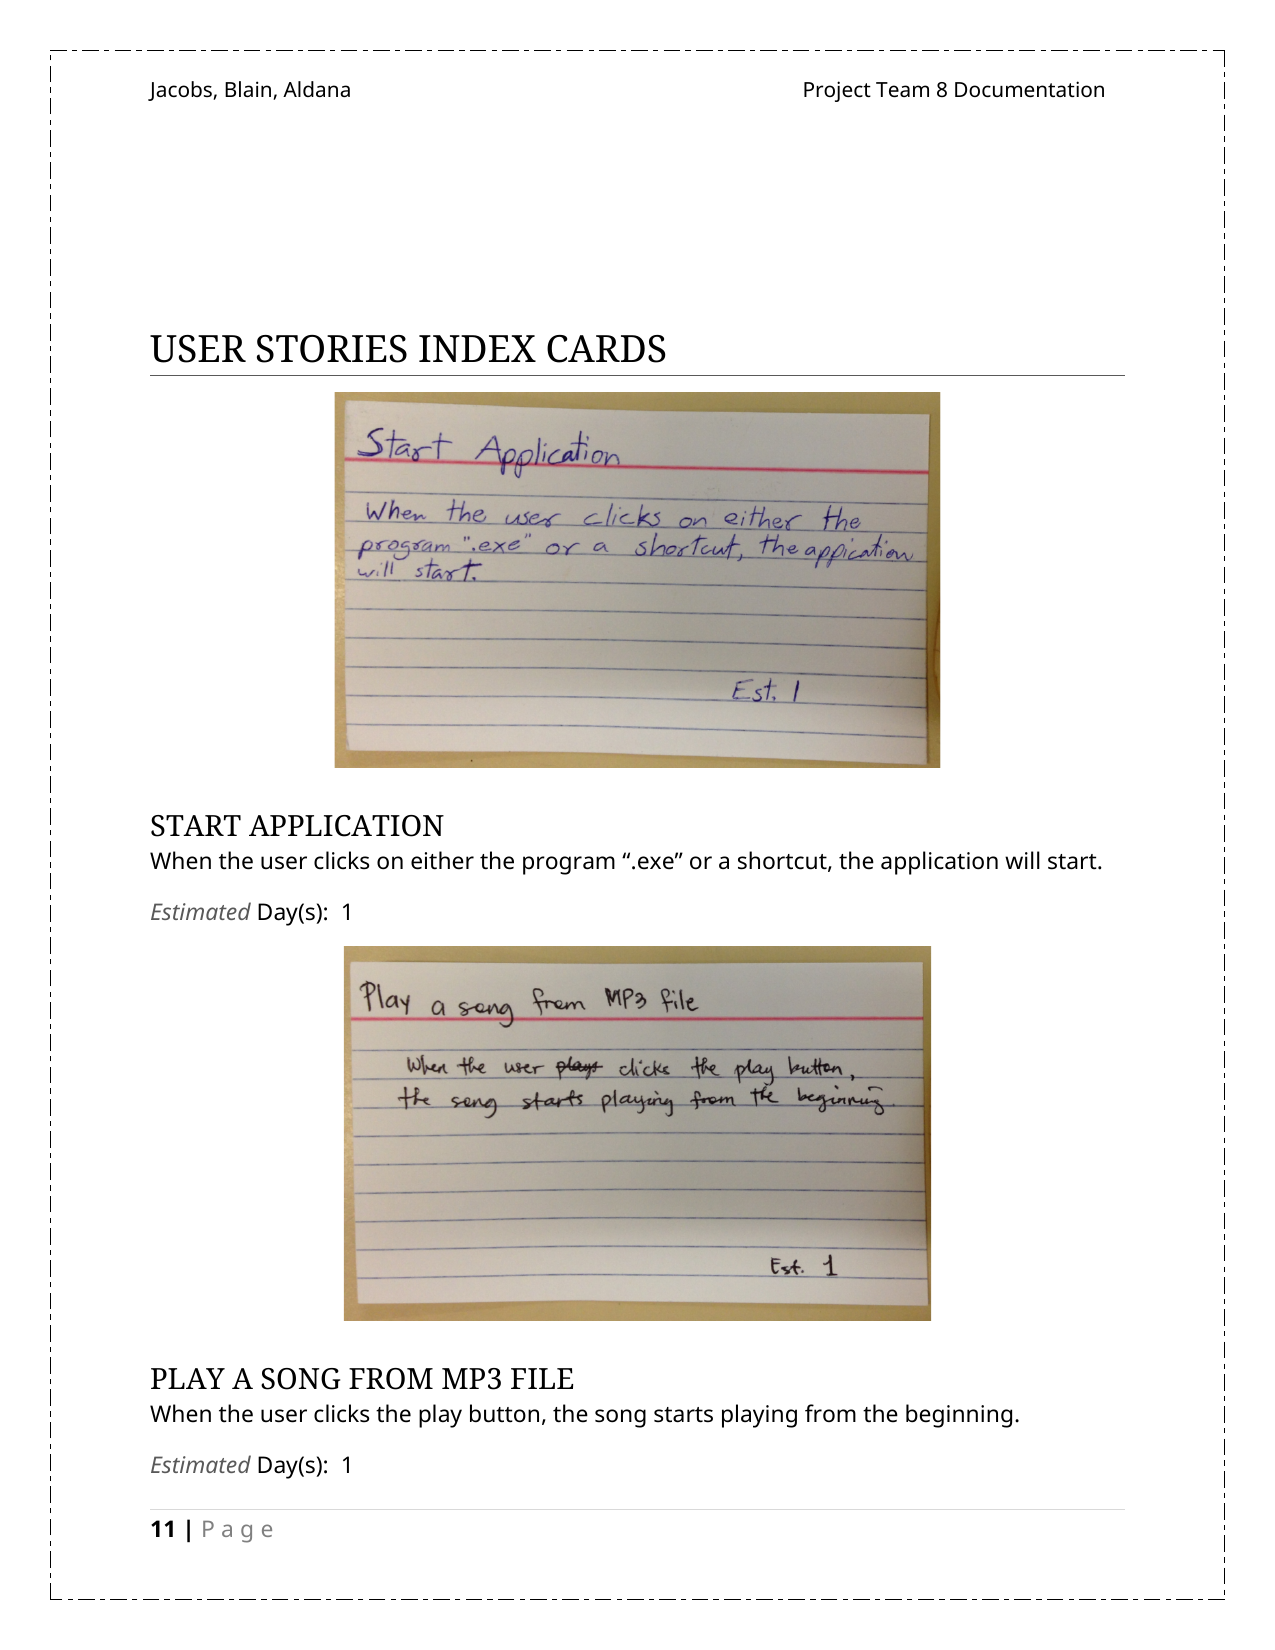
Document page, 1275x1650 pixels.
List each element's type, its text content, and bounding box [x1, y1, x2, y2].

text Estimated Day(s): 1 [150, 896, 1125, 927]
picture [334, 392, 941, 768]
subtitle Play a song from MP3 file [150, 1358, 1125, 1398]
subtitle User Stories Index Cards [150, 322, 1125, 375]
text When the user clicks the play button, the song starts playing from the beginning. [150, 1398, 1125, 1429]
subtitle Start Application [150, 805, 1125, 845]
picture [343, 946, 932, 1321]
text Estimated Day(s): 1 [150, 1448, 1125, 1480]
text When the user clicks on either the program “.exe” or a shortcut, the application will start. [150, 845, 1125, 876]
